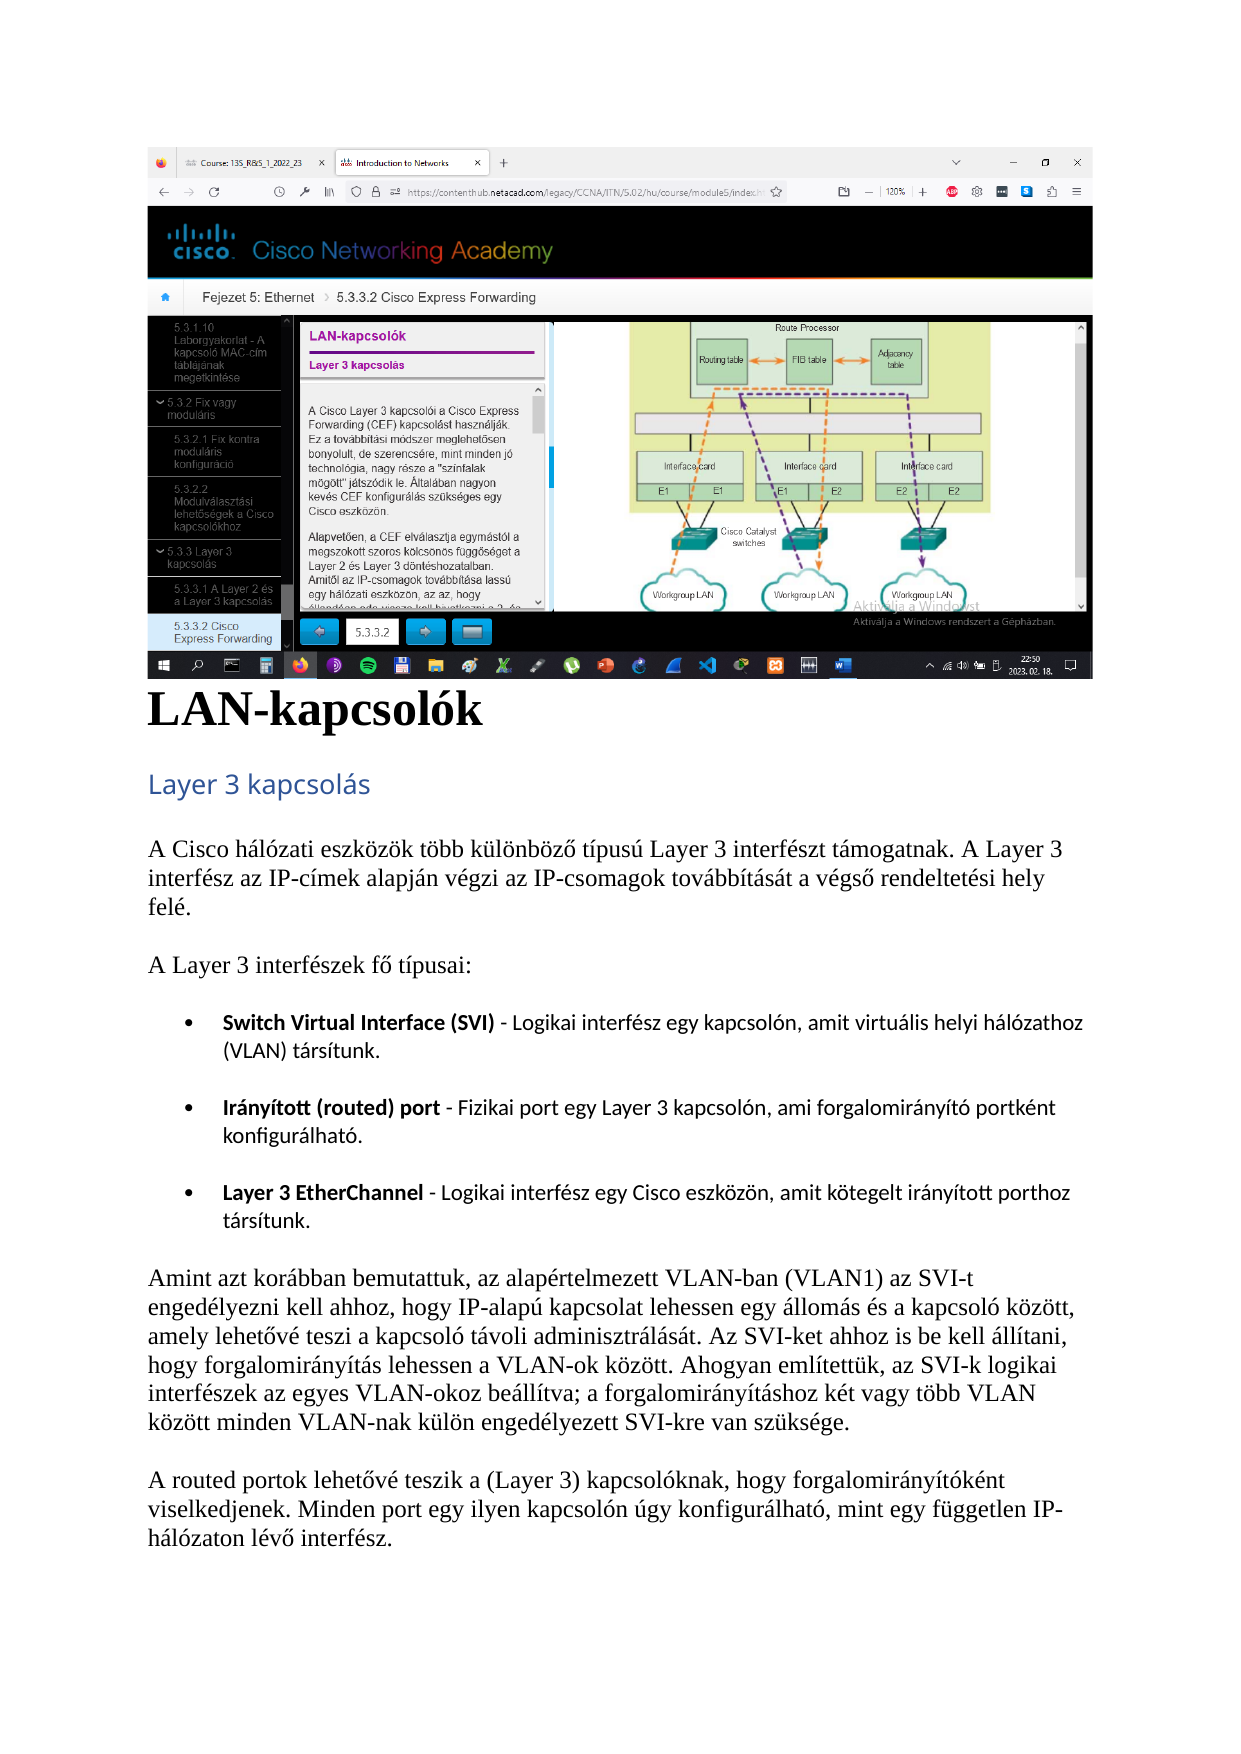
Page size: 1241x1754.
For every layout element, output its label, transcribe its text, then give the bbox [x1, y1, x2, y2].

text A Layer 3 interfészek fő típusai: [148, 950, 1093, 979]
list Switch Virtual Interface (SVI) - Logikai interfész egy kapcsolón, amit virtuális helyi hálózathoz (VLAN) társítunk. [185, 1008, 1093, 1064]
text Amint azt korábban bemutattuk, az alapértelmezett VLAN-ban (VLAN1) az SVI-t engedélyezni kell ahhoz, hogy IP-alapú kapcsolat lehessen egy állomás és a kapcsoló között, amely lehetővé teszi a kapcsoló távoli adminisztrálását. Az SVI-ket ahhoz is be kell állítani, hogy forgalomirányítás lehessen a VLAN-ok között. Ahogyan említettük, az SVI-k logikai interfészek az egyes VLAN-okoz beállítva; a forgalomirányításhoz két vagy több VLAN között minden VLAN-nak külön engedélyezett SVI-kre van szüksége. [148, 1263, 1093, 1436]
picture [147, 147, 1093, 679]
list Irányított (routed) port - Fizikai port egy Layer 3 kapcsolón, ami forgalomirányító portként konfigurálható. [185, 1093, 1093, 1149]
subtitle Layer 3 kapcsolás [148, 766, 1093, 802]
subtitle LAN-kapcsolók [148, 679, 1093, 736]
text A Cisco hálózati eszközök több különböző típusú Layer 3 interfészt támogatnak. A Layer 3 interfész az IP-címek alapján végzi az IP-csomagok továbbítását a végső rendeltetési hely felé. [148, 834, 1093, 921]
list Layer 3 EtherChannel - Logikai interfész egy Cisco eszközön, amit kötegelt irányított porthoz társítunk. [185, 1178, 1093, 1234]
text A routed portok lehetővé teszik a (Layer 3) kapcsolóknak, hogy forgalomirányítóként viselkedjenek. Minden port egy ilyen kapcsolón úgy konfigurálható, mint egy független IP-hálózaton lévő interfész. [148, 1465, 1093, 1551]
